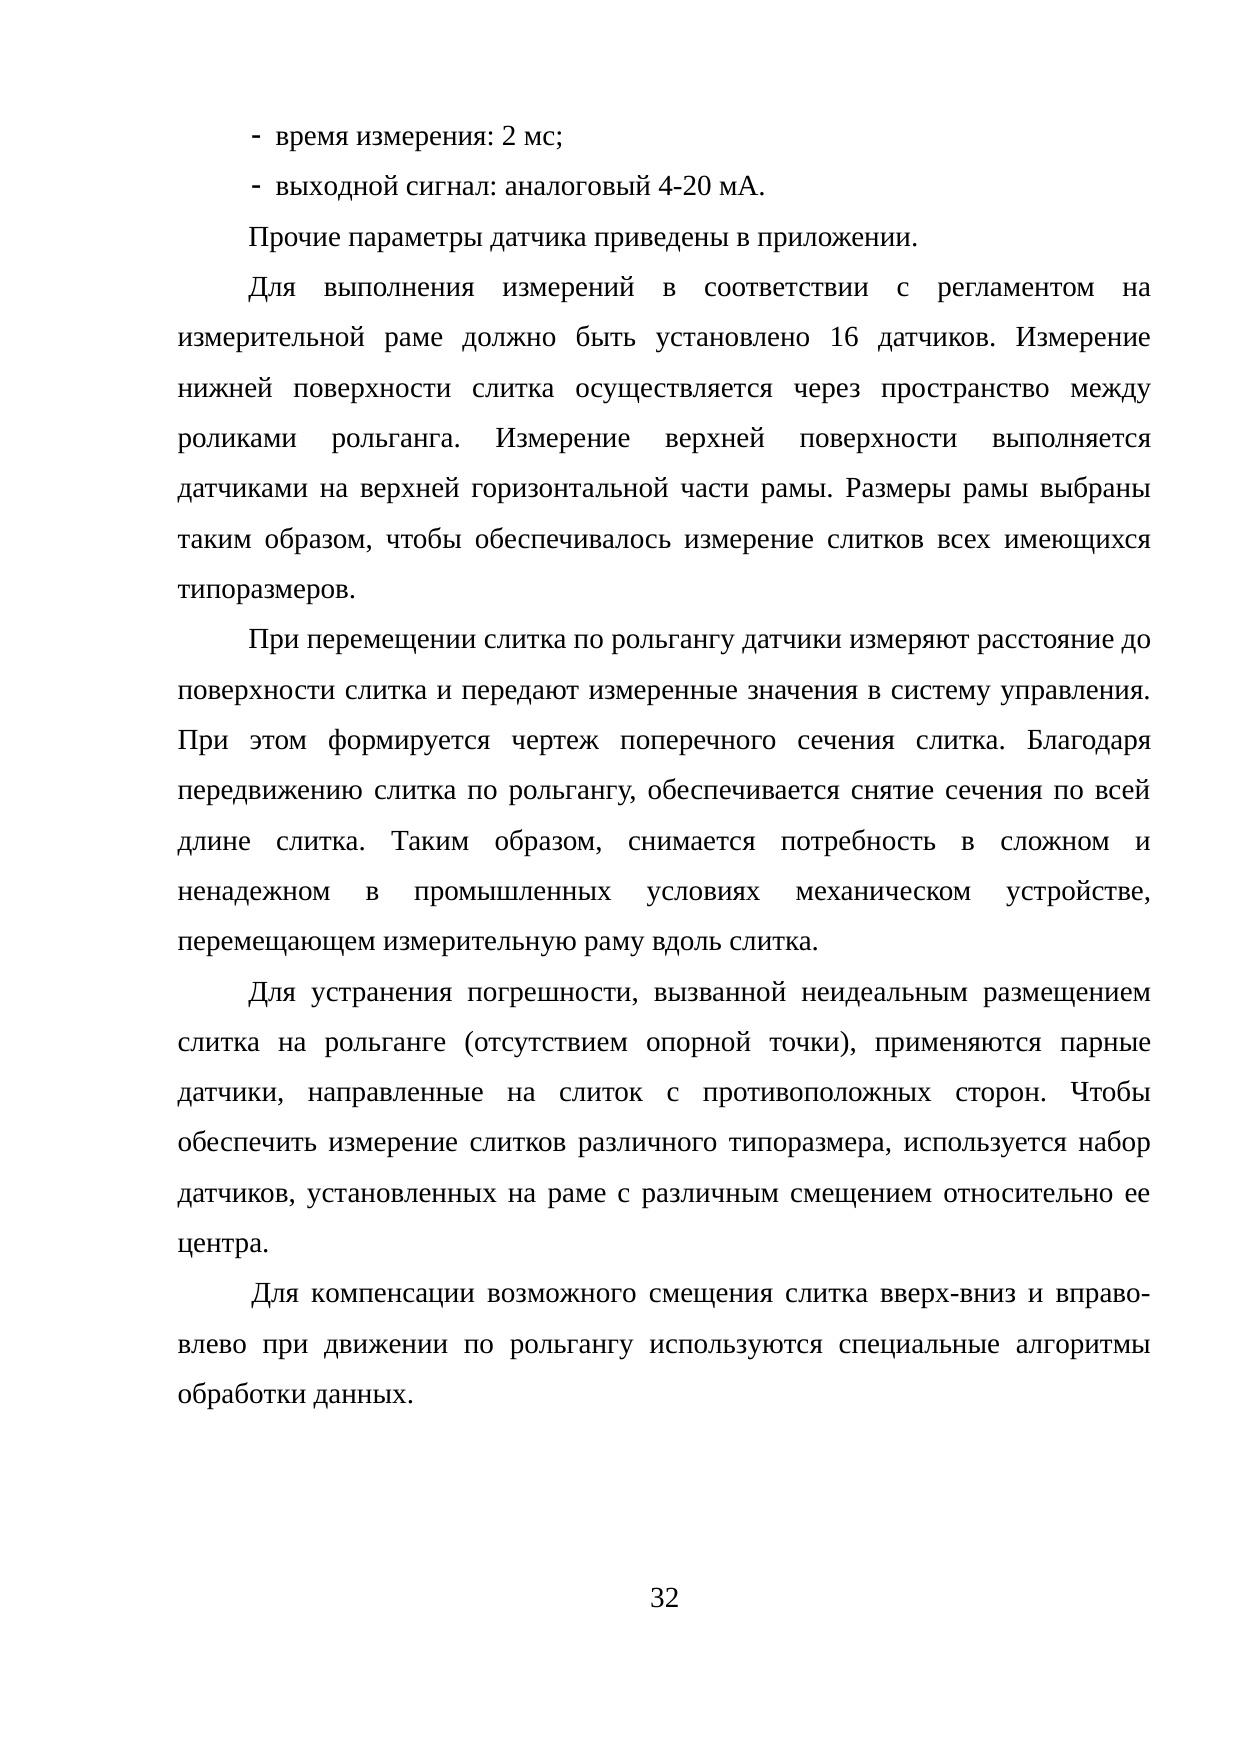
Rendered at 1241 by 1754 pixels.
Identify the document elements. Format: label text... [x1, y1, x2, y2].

text Для устранения погрешности, вызванной неидеальным размещением слитка на рольганге (отсутствием опорной точки), применяются парные датчики, направленные на слиток с противоположных сторон. Чтобы обеспечить измерение слитков различного типоразмера, используется набор датчиков, установленных на раме с различным смещением относительно ее центра. [177, 974, 1152, 1259]
text При перемещении слитка по рольгангу датчики измеряют расстояние до поверхности слитка и передают измеренные значения в систему управления. При этом формируется чертеж поперечного сечения слитка. Благодаря передвижению слитка по рольгангу, обеспечивается снятие сечения по всей длине слитка. Таким образом, снимается потребность в сложном и ненадежном в промышленных условиях механическом устройстве, перемещающем измерительную раму вдоль слитка. [177, 621, 1152, 957]
text время измерения: 2 мс; [177, 118, 1152, 152]
text Прочие параметры датчика приведены в приложении. [177, 219, 1152, 252]
text Для выполнения измерений в соответствии с регламентом на измерительной раме должно быть установлено 16 датчиков. Измерение нижней поверхности слитка осуществляется через пространство между роликами рольганга. Измерение верхней поверхности выполняется датчиками на верхней горизонтальной части рамы. Размеры рамы выбраны таким образом, чтобы обеспечивалось измерение слитков всех имеющихся типоразмеров. [177, 269, 1152, 605]
text выходной сигнал: аналоговый 4-20 мА. [177, 168, 1152, 202]
text Для компенсации возможного смещения слитка вверх-вниз и вправо-влево при движении по рольгангу используются специальные алгоритмы обработки данных. [177, 1276, 1152, 1410]
